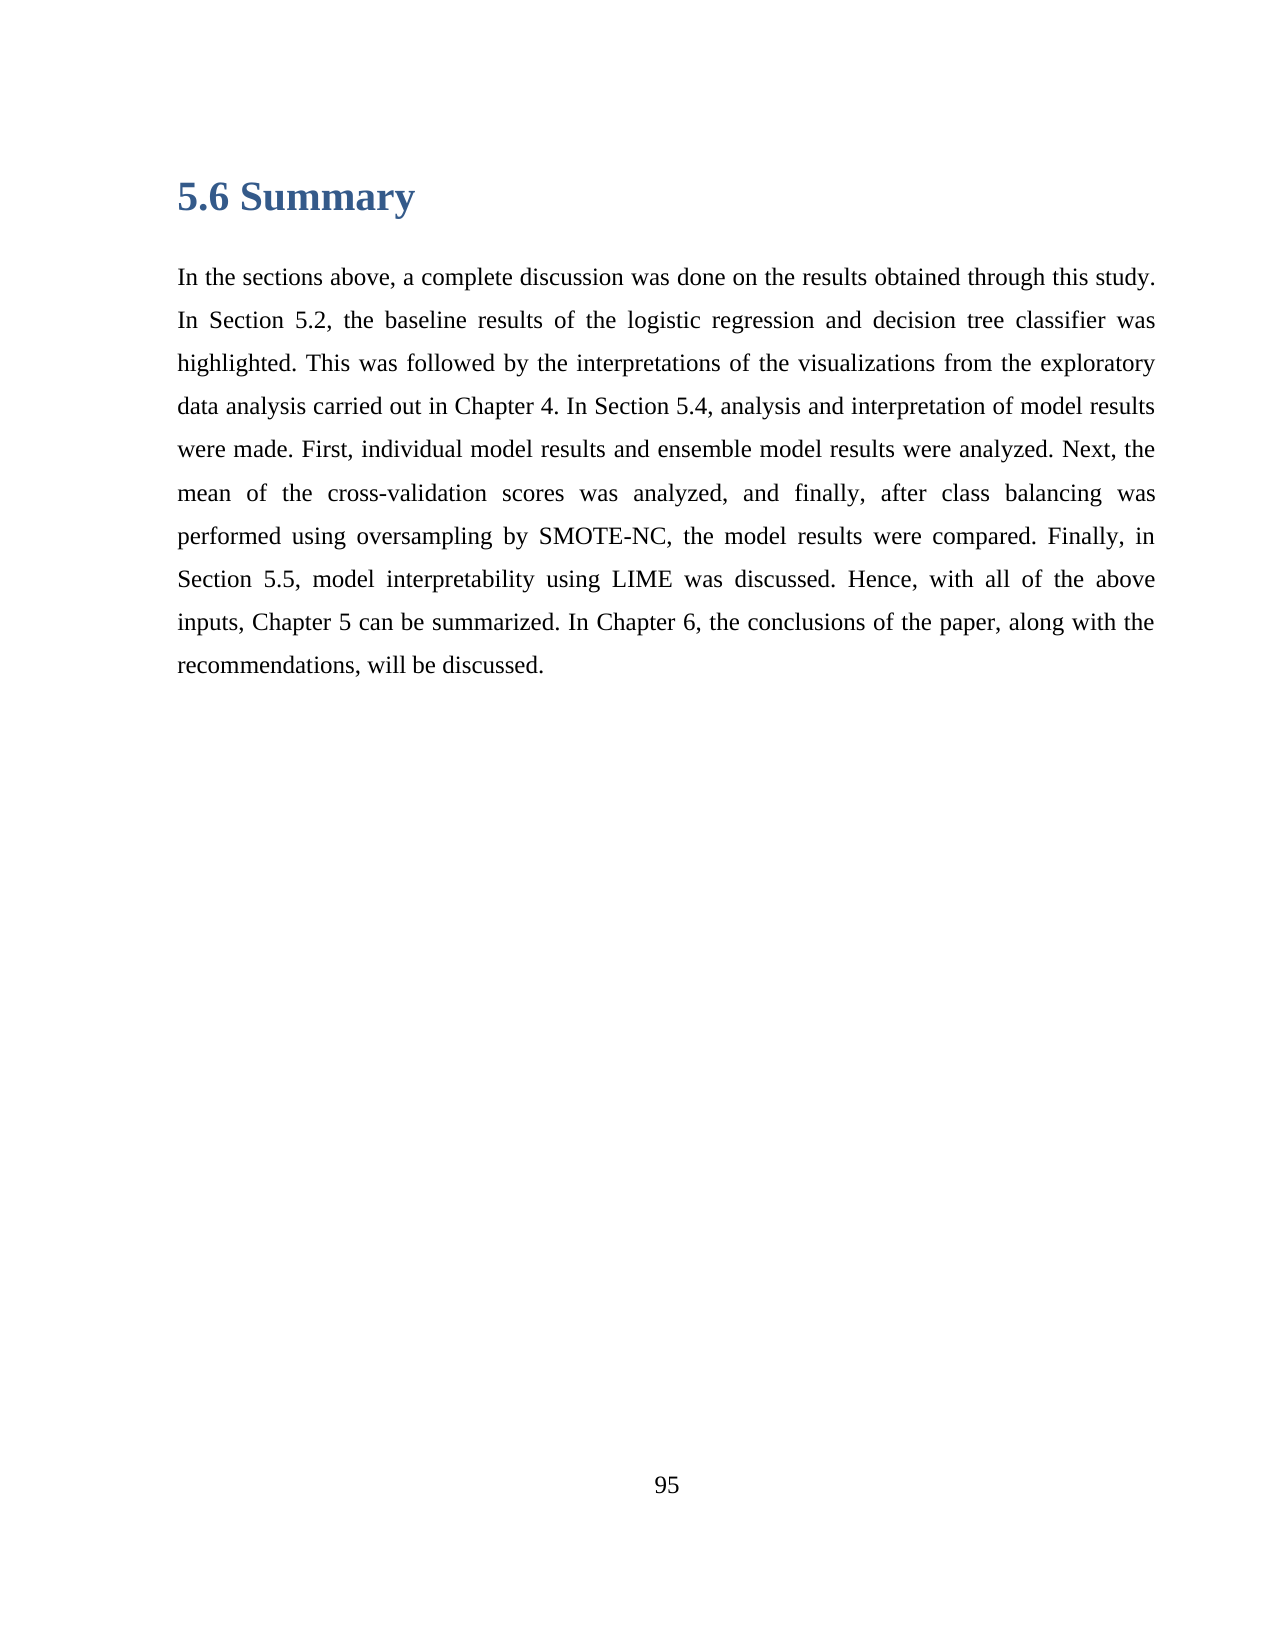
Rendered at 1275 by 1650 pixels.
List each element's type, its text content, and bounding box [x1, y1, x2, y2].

text In the sections above, a complete discussion was done on the results obtained through this study. In Section 5.2, the baseline results of the logistic regression and decision tree classifier was highlighted. This was followed by the interpretations of the visualizations from the exploratory data analysis carried out in Chapter 4. In Section 5.4, analysis and interpretation of model results were made. First, individual model results and ensemble model results were analyzed. Next, the mean of the cross-validation scores was analyzed, and finally, after class balancing was performed using oversampling by SMOTE-NC, the model results were compared. Finally, in Section 5.5, model interpretability using LIME was discussed. Hence, with all of the above inputs, Chapter 5 can be summarized. In Chapter 6, the conclusions of the paper, along with the recommendations, will be discussed. [177, 262, 1156, 679]
subtitle 5.6 Summary [177, 171, 1156, 219]
